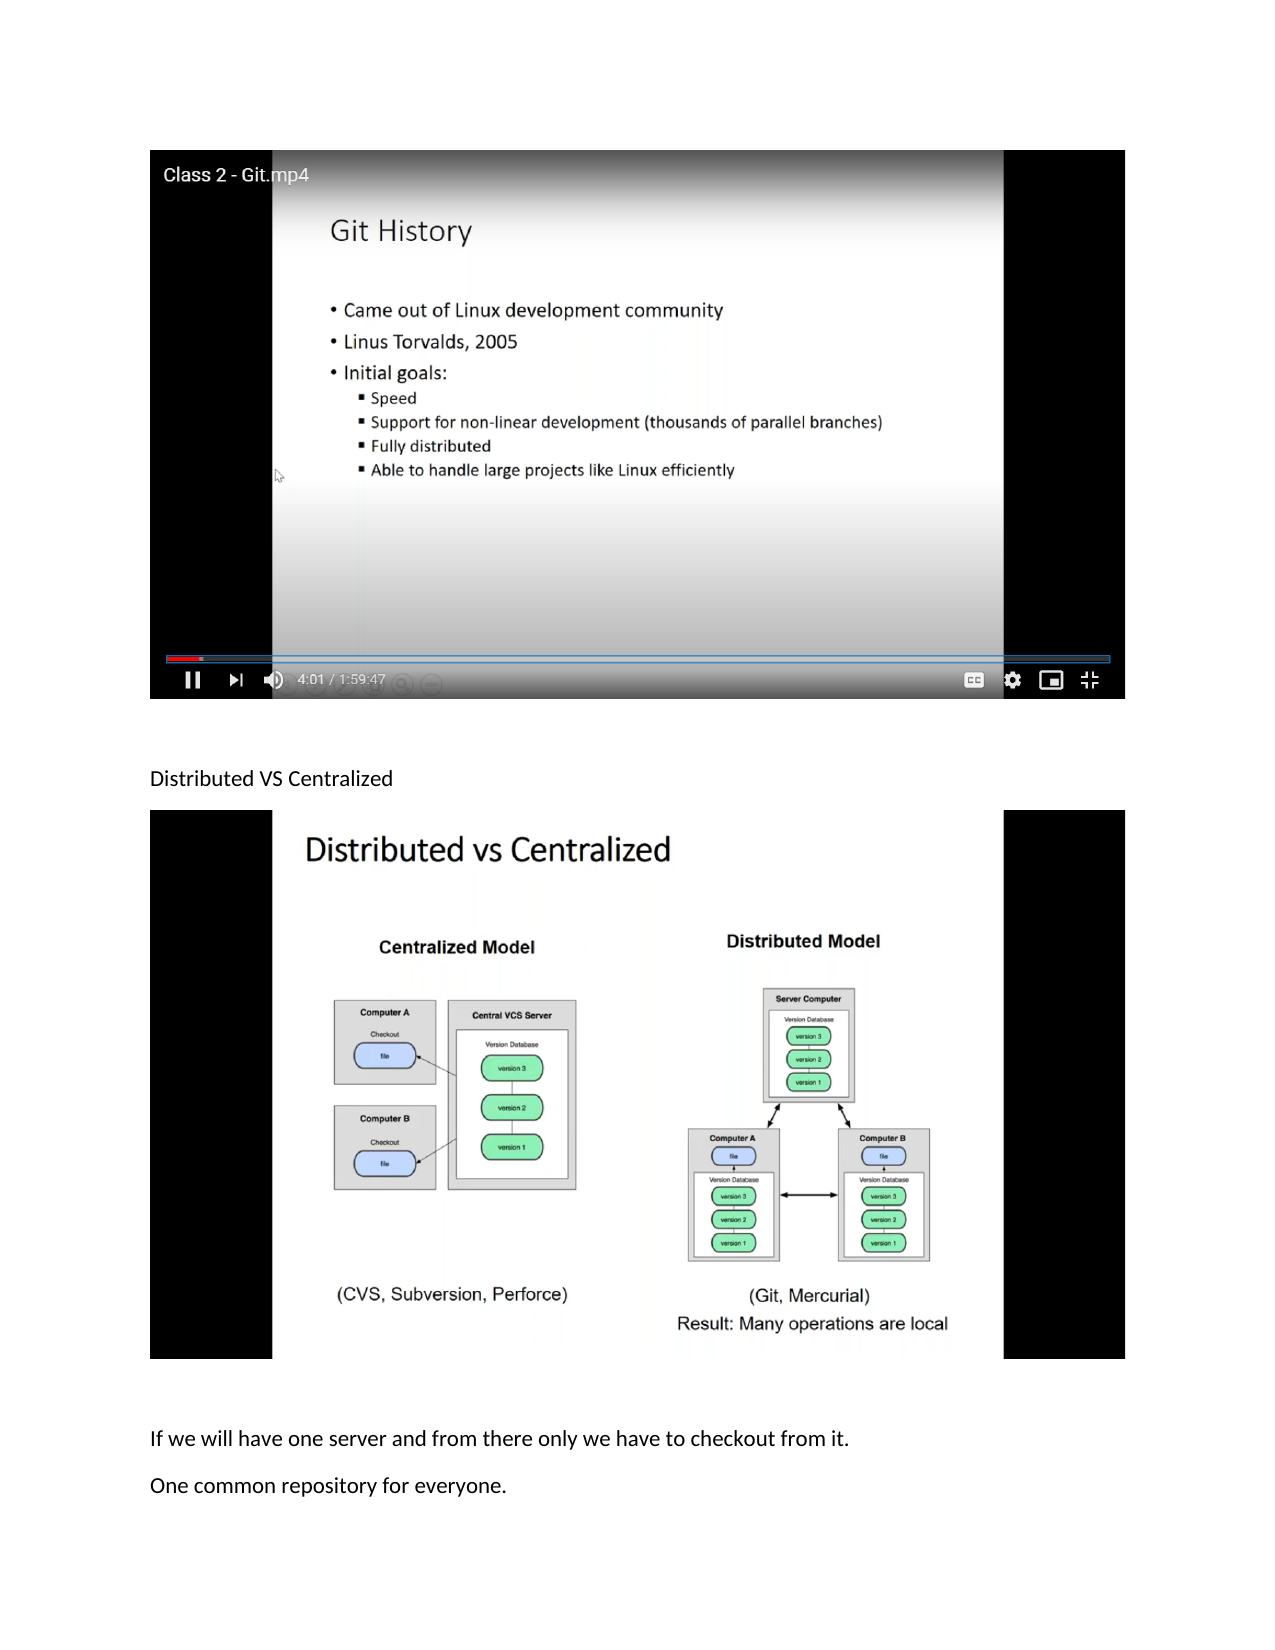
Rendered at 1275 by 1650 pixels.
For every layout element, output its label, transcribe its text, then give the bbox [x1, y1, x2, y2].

text Distributed VS Centralized [150, 764, 1125, 792]
text One common repository for everyone. [150, 1471, 1125, 1499]
text If we will have one server and from there only we have to checkout from it. [150, 1424, 1125, 1453]
picture [150, 810, 1125, 1359]
picture [150, 150, 1125, 699]
